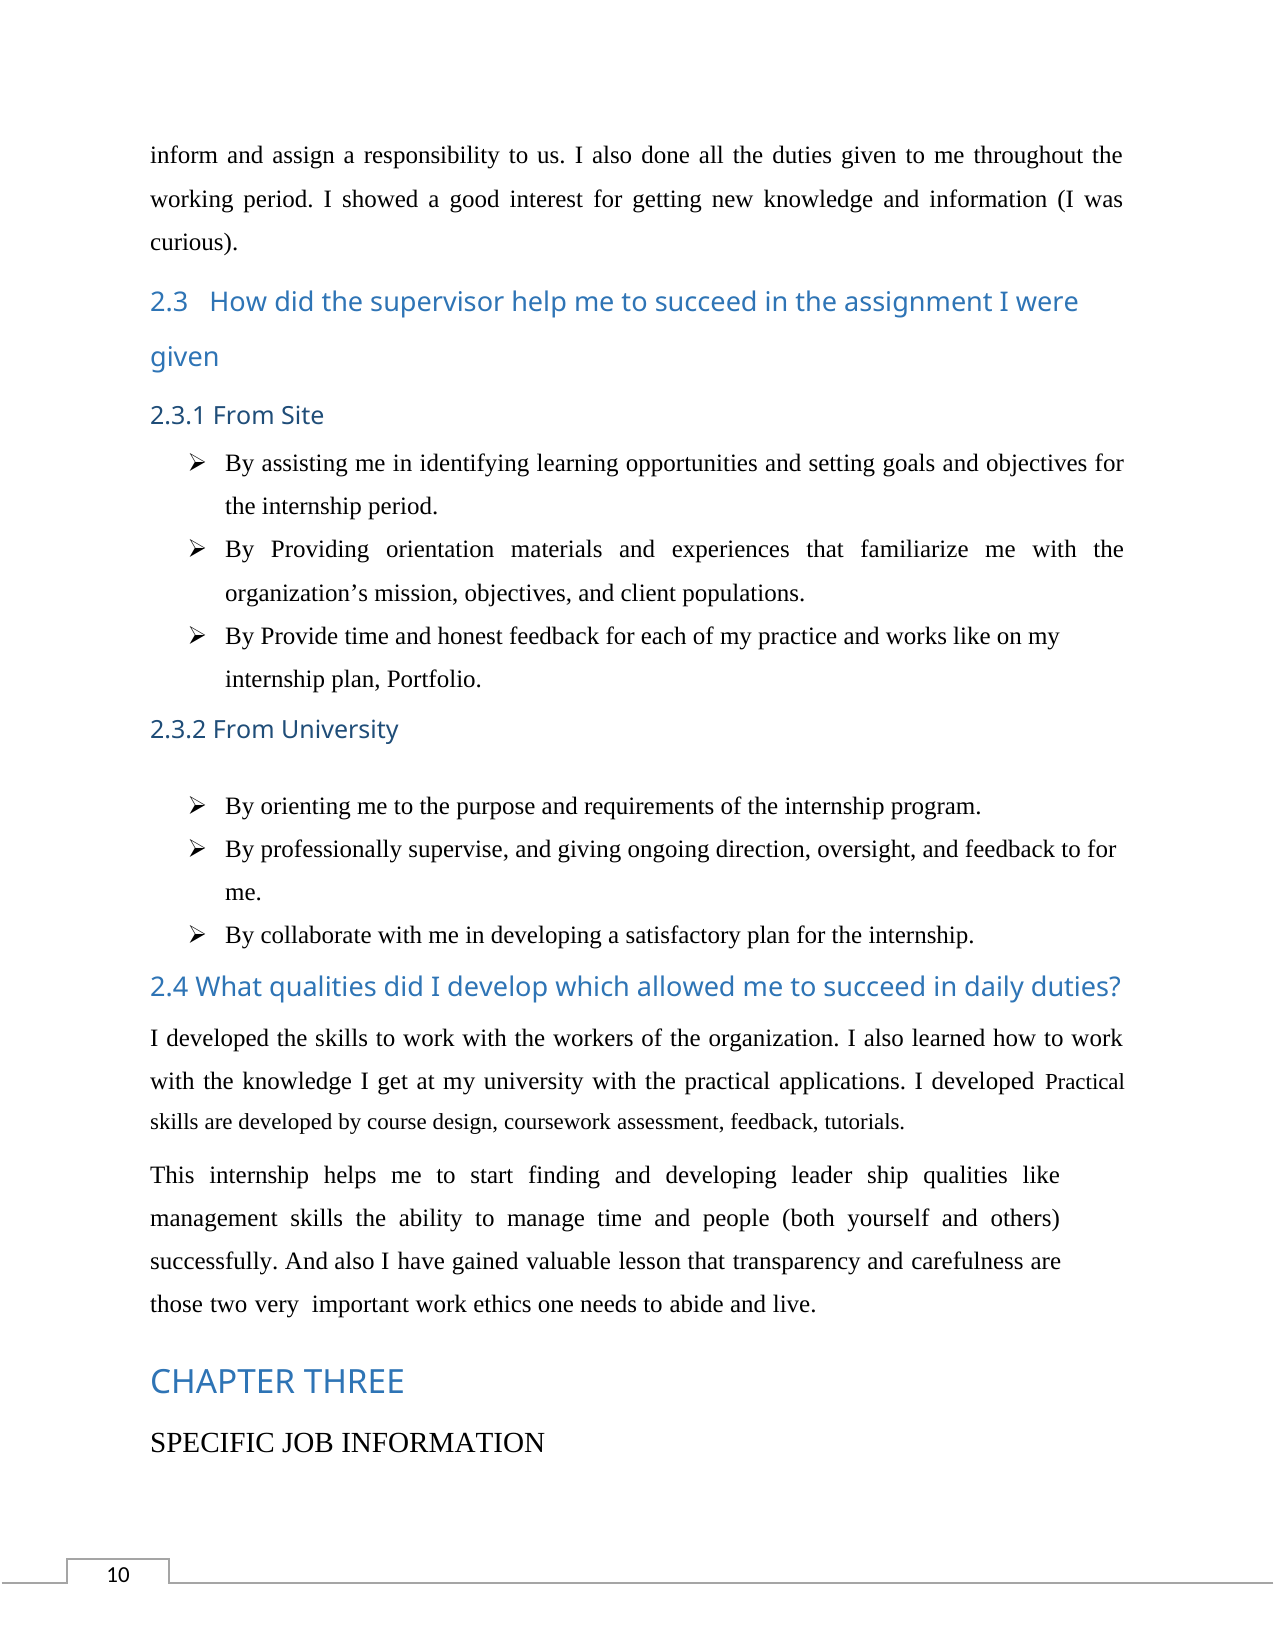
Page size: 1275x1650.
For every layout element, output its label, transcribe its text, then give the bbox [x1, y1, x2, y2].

list By collaborate with me in developing a satisfactory plan for the internship. [187, 920, 1125, 949]
list By orienting me to the purpose and requirements of the internship program. [187, 791, 1125, 820]
list By Provide time and honest feedback for each of my practice and works like on my internship plan, Portfolio. [187, 621, 1125, 693]
subtitle 2.4 What qualities did I develop which allowed me to succeed in daily duties? [150, 968, 1125, 1004]
subtitle 2.3.1 From Site [150, 397, 1125, 431]
list By assisting me in identifying learning opportunities and setting goals and objectives for the internship period. [187, 448, 1125, 520]
list By Providing orientation materials and experiences that familiarize me with the organization’s mission, objectives, and client populations. [187, 534, 1125, 606]
text I developed the skills to work with the workers of the organization. I also learned how to work with the knowledge I get at my university with the practical applications. I developed Practical skills are developed by course design, coursework assessment, feedback, tutorials. [150, 1023, 1125, 1134]
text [150, 141, 1125, 256]
text SPECIFIC JOB INFORMATION [150, 1426, 1125, 1459]
text This internship helps me to start finding and developing leader ship qualities like management skills the ability to manage time and people (both yourself and others) successfully. And also I have gained valuable lesson that transparency and carefulness are those two very important work ethics one needs to abide and live. [150, 1160, 1061, 1318]
subtitle 2.3 How did the supervisor help me to succeed in the assignment I were given [150, 282, 1125, 375]
subtitle CHAPTER THREE [150, 1357, 1125, 1403]
list By professionally supervise, and giving ongoing direction, oversight, and feedback to for me. [187, 834, 1125, 906]
subtitle 2.3.2 From University [150, 711, 1125, 745]
